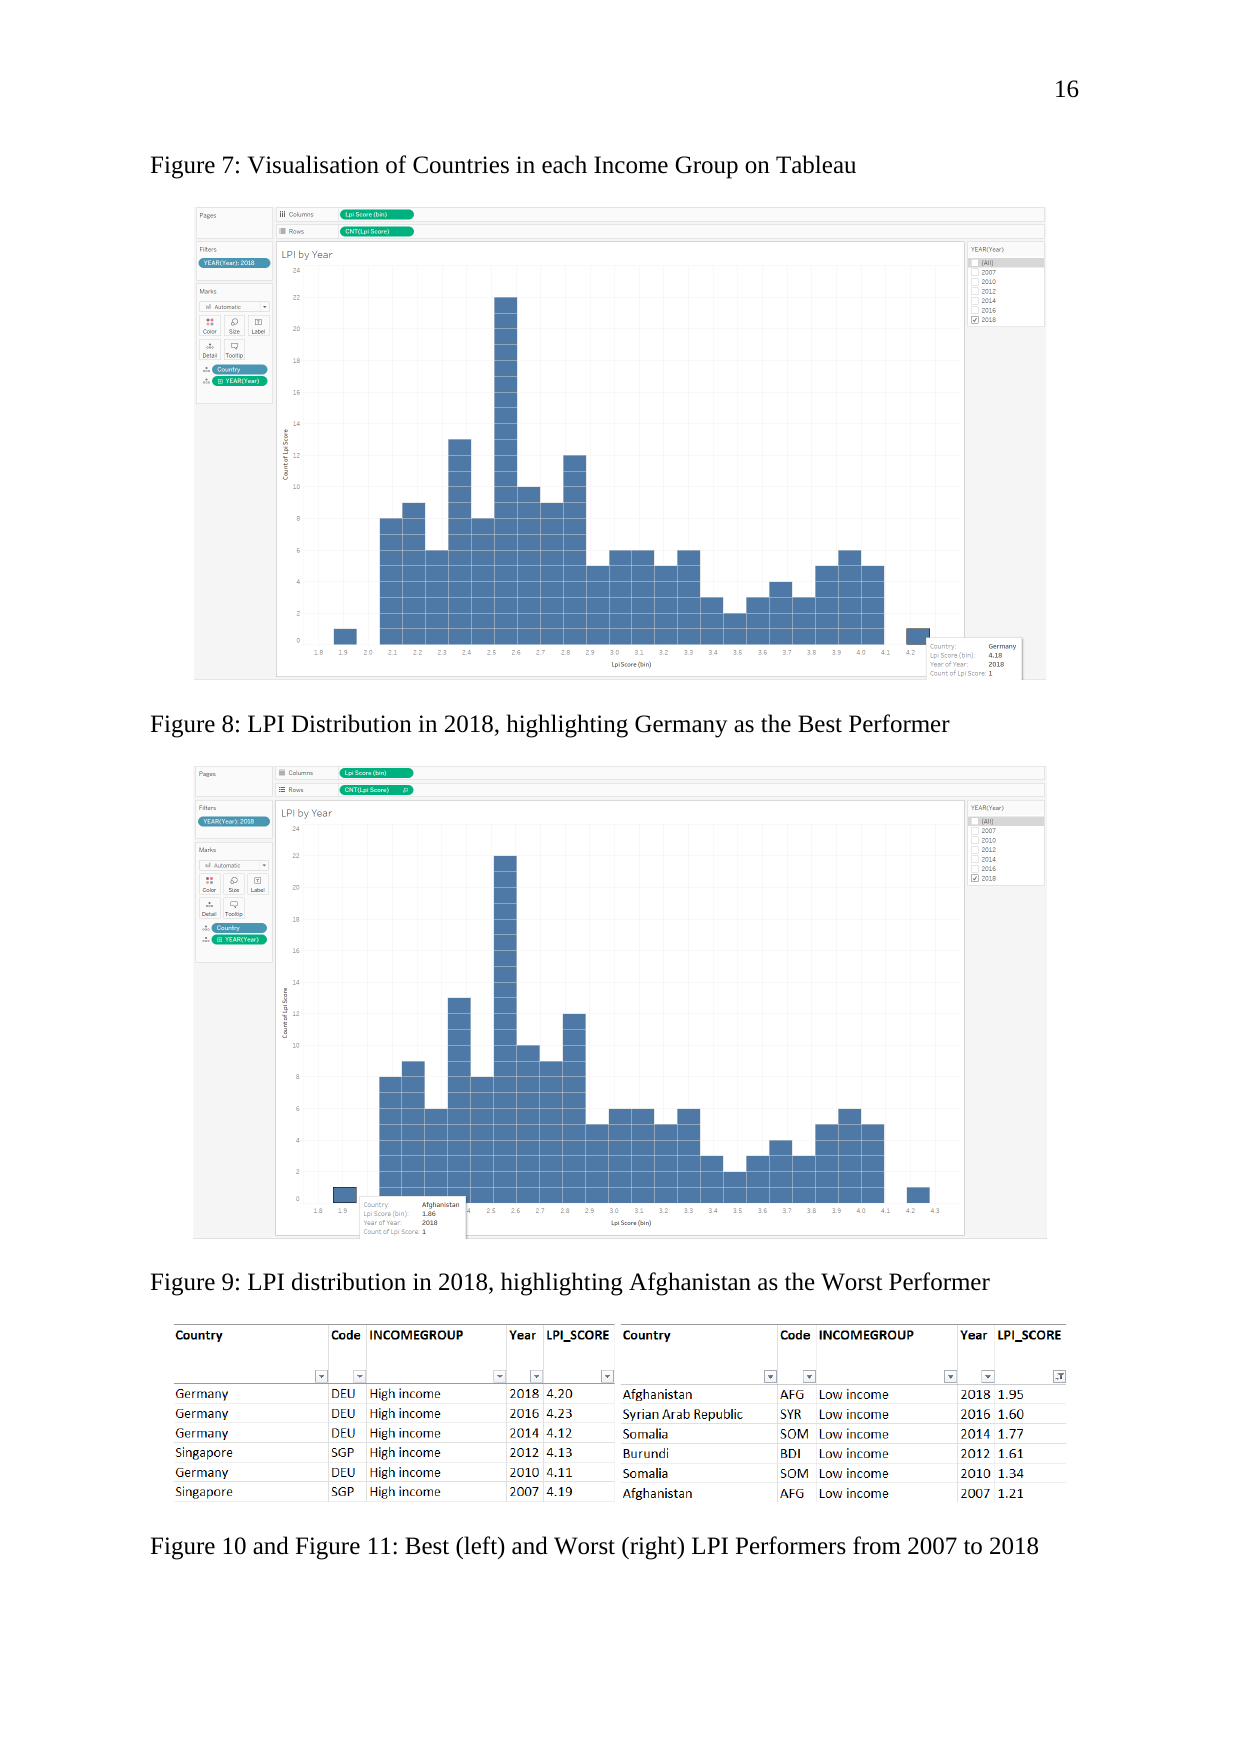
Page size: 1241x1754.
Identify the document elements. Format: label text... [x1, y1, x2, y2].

text Figure 9: LPI distribution in 2018, highlighting Afghanistan as the Worst Performer [150, 1267, 1090, 1296]
text Figure 8: LPI Distribution in 2018, highlighting Germany as the Best Performer [150, 709, 1090, 737]
picture [193, 766, 1047, 1239]
text Figure 10 and Figure 11: Best (left) and Worst (right) LPI Performers from 2007 to 2018 [150, 1531, 1090, 1559]
text Figure 7: Visualisation of Countries in each Income Group on Tableau [150, 150, 1090, 179]
picture [174, 1324, 615, 1502]
picture [194, 207, 1047, 680]
picture [620, 1324, 1067, 1502]
